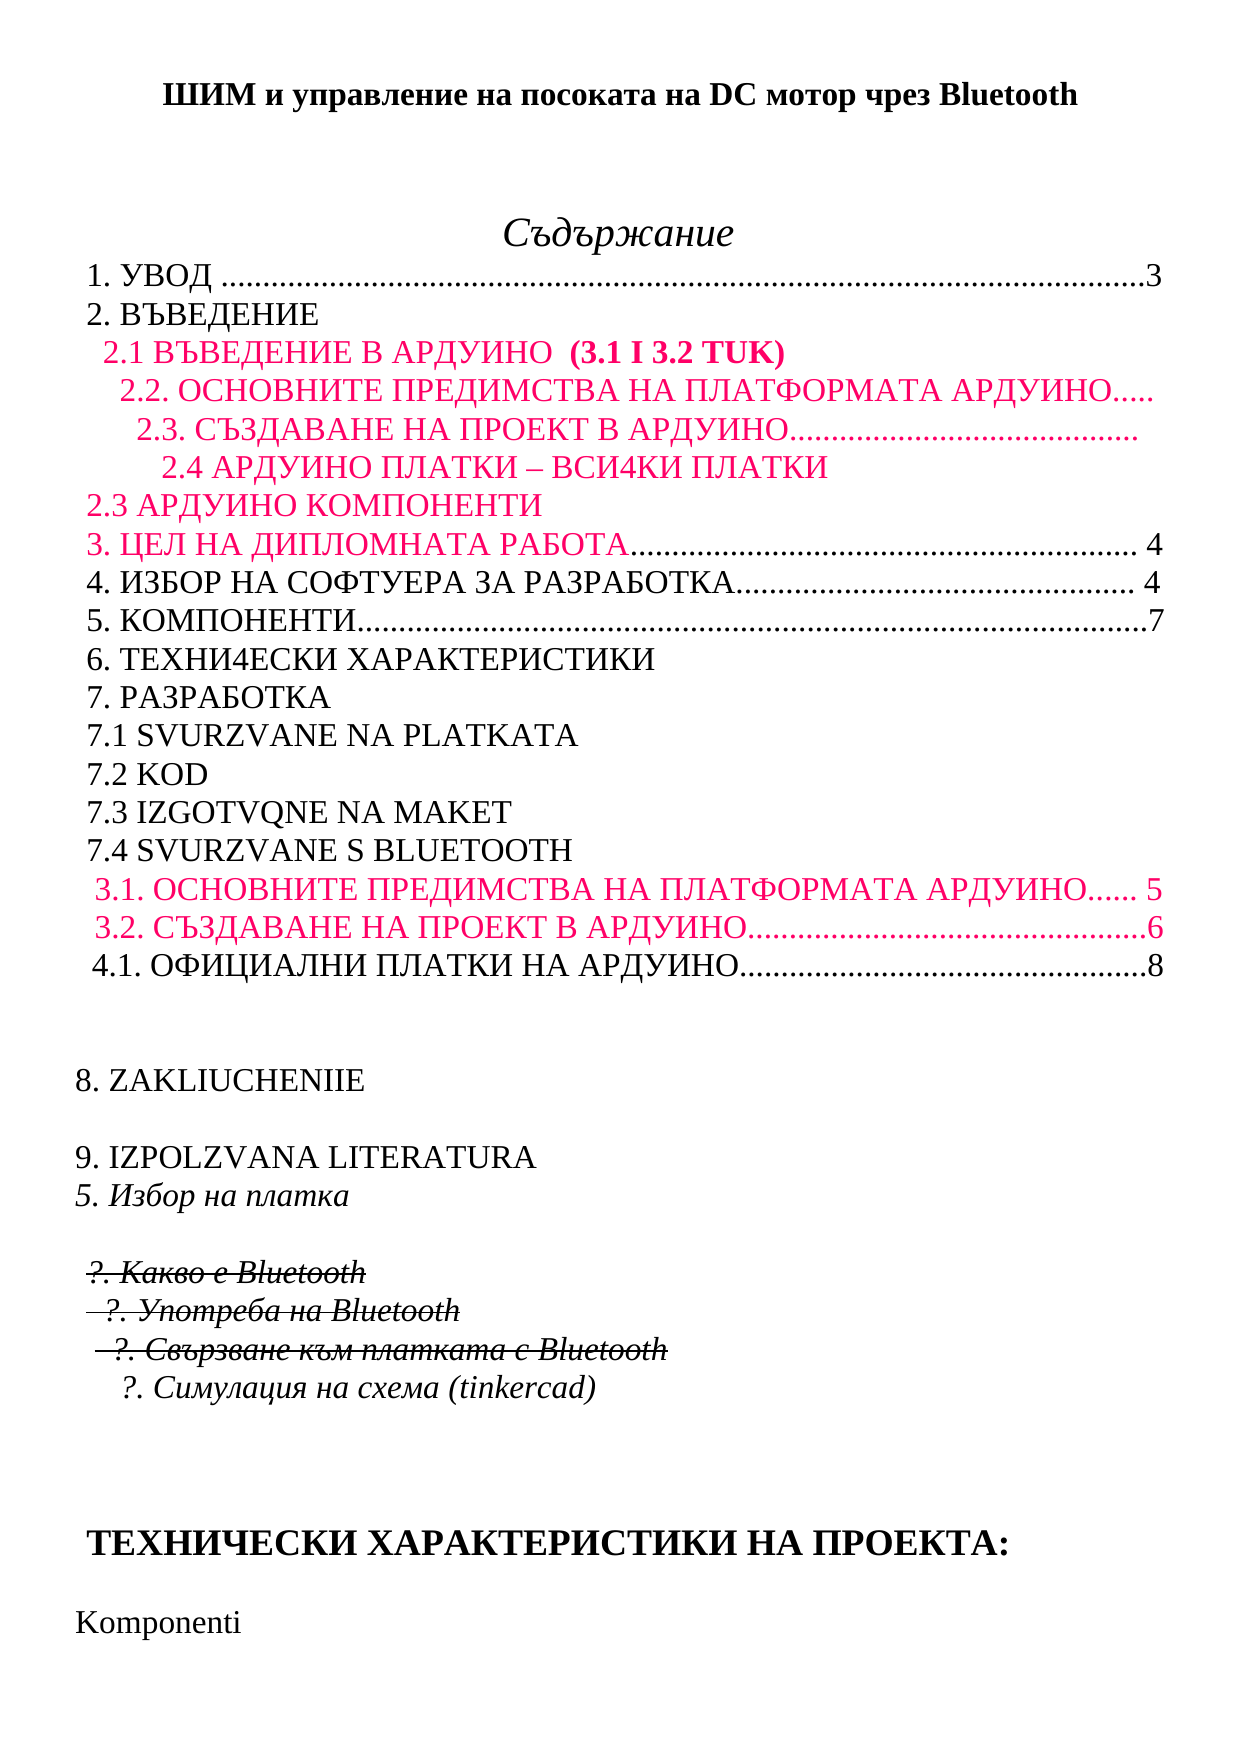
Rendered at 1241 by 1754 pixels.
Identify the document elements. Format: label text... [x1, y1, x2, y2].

text 3.1. ОСНОВНИТЕ ПРЕДИМСТВА НА ПЛАТФОРМАТА АРДУИНО...... 5 [86, 869, 1165, 907]
text 6. ТЕХНИ4ЕСКИ ХАРАКТЕРИСТИКИ [86, 639, 1165, 677]
text 7.2 KOD [86, 754, 1165, 792]
text 5. КОМПОНЕНТИ...............................................................................................7 [86, 601, 1165, 639]
text 4. ИЗБОР НА СОФТУЕРА ЗА РАЗРАБОТКА................................................ 4 [86, 562, 1165, 601]
text ?. Свързване към платката с Bluetooth [86, 1329, 1165, 1367]
text 5. Избор на платка [75, 1176, 1165, 1214]
text 3.2. СЪЗДАВАНЕ НА ПРОЕКТ В АРДУИНО................................................6 [86, 907, 1165, 946]
text 8. ZAKLIUCHENIIE [75, 1061, 1165, 1099]
text 2.4 АРДУИНО ПЛАТКИ – ВСИ4КИ ПЛАТКИ [86, 447, 1165, 486]
text ?. Употреба на Bluetooth [86, 1291, 1165, 1329]
text 2.3. СЪЗДАВАНЕ НА ПРОЕКТ В АРДУИНО.......................................... [86, 409, 1165, 447]
text 7.4 SVURZVANE S BLUETOOTH [86, 831, 1165, 869]
text ?. Какво е Bluetooth [86, 1252, 1165, 1291]
text Съдържание [75, 208, 1165, 256]
text 7.1 SVURZVANE NA PLATKATA [86, 716, 1165, 754]
text 2. ВЪВЕДЕНИЕ 2.1 ВЪВЕДЕНИЕ В АРДУИНО (3.1 I 3.2 TUK) [86, 294, 1165, 371]
text 4.1. ОФИЦИАЛНИ ПЛАТКИ НА АРДУИНО.................................................8 [75, 946, 1165, 984]
text 7. РАЗРАБОТКА [86, 677, 1165, 716]
text 3. ЦЕЛ НА ДИПЛОМНАТА РАБОТА............................................................. 4 [86, 524, 1165, 562]
text ?. Симулация на схема (tinkercad) [86, 1367, 1165, 1406]
text 2.2. ОСНОВНИТЕ ПРЕДИМСТВА НА ПЛАТФОРМАТА АРДУИНО..... [86, 371, 1165, 409]
text 9. IZPOLZVANA LITERATURA [75, 1137, 1165, 1176]
text 2.3 АРДУИНО КОМПОНЕНТИ [86, 486, 1165, 524]
text 7.3 IZGOTVQNE NA MAKET [86, 792, 1165, 831]
text ТЕХНИЧЕСКИ ХАРАКТЕРИСТИКИ НА ПРОЕКТА: [86, 1521, 1165, 1564]
text 1. УВОД ...............................................................................................................3 [86, 256, 1165, 294]
text Komponenti [75, 1602, 1165, 1641]
